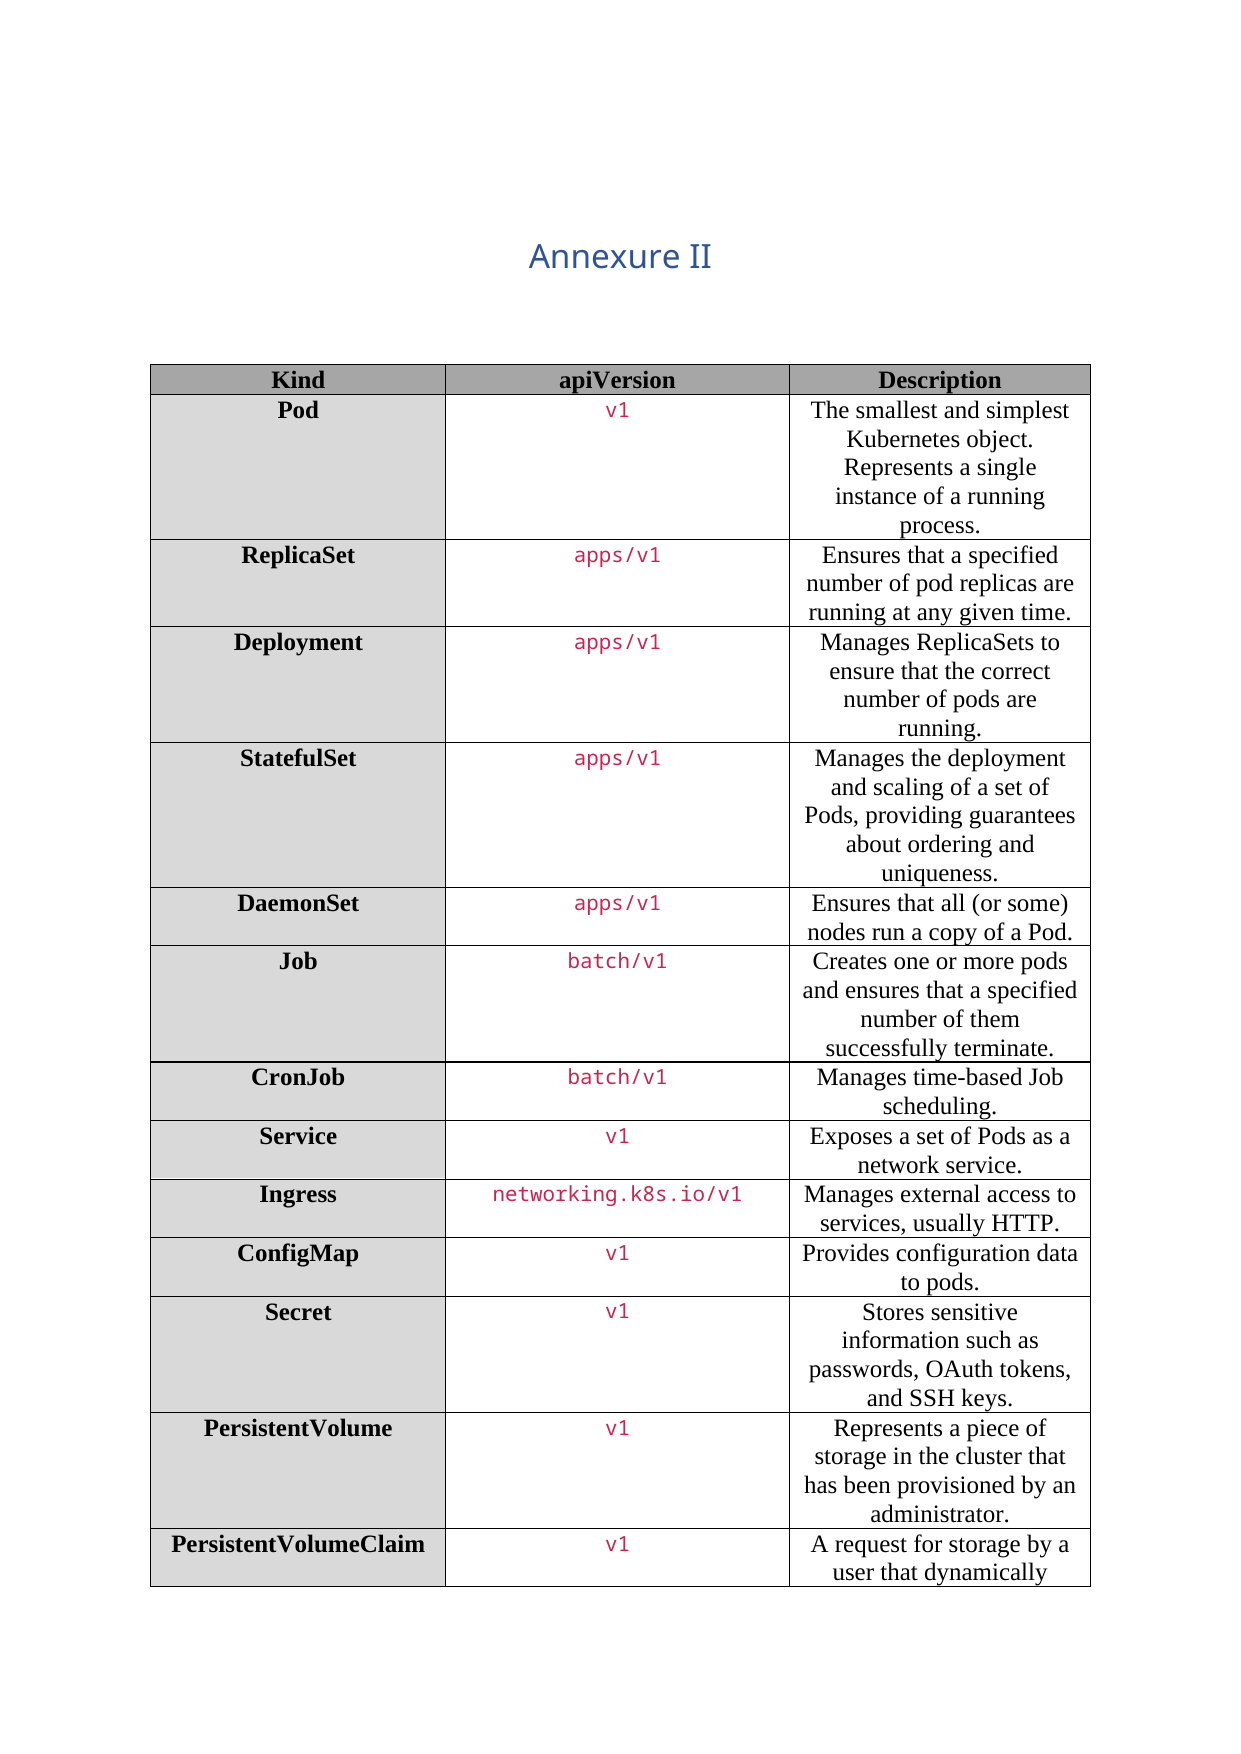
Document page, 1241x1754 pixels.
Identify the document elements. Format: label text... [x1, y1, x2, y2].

table_cell v1 [446, 1413, 789, 1528]
table_cell Represents a piece of storage in the cluster that has been provisioned by an administrator. [790, 1413, 1090, 1528]
table_cell apps/v1 [446, 888, 789, 945]
table_cell apps/v1 [446, 627, 789, 742]
table_cell CronJob [151, 1063, 445, 1120]
table_cell ConfigMap [151, 1238, 445, 1296]
table_cell ReplicaSet [151, 540, 445, 626]
table_cell apps/v1 [446, 540, 789, 626]
table_cell v1 [446, 395, 789, 539]
table_cell Exposes a set of Pods as a network service. [790, 1121, 1090, 1178]
table_cell v1 [446, 1529, 789, 1586]
table_cell Provides configuration data to pods. [790, 1238, 1090, 1296]
table_cell Stores sensitive information such as passwords, OAuth tokens, and SSH keys. [790, 1297, 1090, 1412]
table_cell v1 [446, 1297, 789, 1412]
table_cell PersistentVolume [151, 1413, 445, 1528]
table_cell The smallest and simplest Kubernetes object. Represents a single instance of a running process. [790, 395, 1090, 539]
table_cell batch/v1 [446, 946, 789, 1061]
table_header apiVersion [446, 365, 789, 394]
table_cell Deployment [151, 627, 445, 742]
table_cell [790, 1529, 1090, 1586]
table_cell Pod [151, 395, 445, 539]
table_cell Job [151, 946, 445, 1061]
table_header Kind [151, 365, 445, 394]
table_header Description [790, 365, 1090, 394]
table_cell Manages time-based Job scheduling. [790, 1063, 1090, 1120]
table_cell Manages ReplicaSets to ensure that the correct number of pods are running. [790, 627, 1090, 742]
table_cell v1 [446, 1121, 789, 1178]
table_cell DaemonSet [151, 888, 445, 945]
table_cell Manages external access to services, usually HTTP. [790, 1180, 1090, 1237]
table_cell Ensures that a specified number of pod replicas are running at any given time. [790, 540, 1090, 626]
subtitle Annexure II [150, 232, 1090, 278]
table_cell Creates one or more pods and ensures that a specified number of them successfully terminate. [790, 946, 1090, 1061]
table_cell networking.k8s.io/v1 [446, 1180, 789, 1237]
table_cell batch/v1 [446, 1063, 789, 1120]
table_cell apps/v1 [446, 743, 789, 887]
table_cell StatefulSet [151, 743, 445, 887]
table_cell Service [151, 1121, 445, 1178]
table_cell v1 [446, 1238, 789, 1296]
table_cell Ensures that all (or some) nodes run a copy of a Pod. [790, 888, 1090, 945]
table_cell Manages the deployment and scaling of a set of Pods, providing guarantees about ordering and uniqueness. [790, 743, 1090, 887]
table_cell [151, 1529, 445, 1586]
table_cell Secret [151, 1297, 445, 1412]
table_cell Ingress [151, 1180, 445, 1237]
